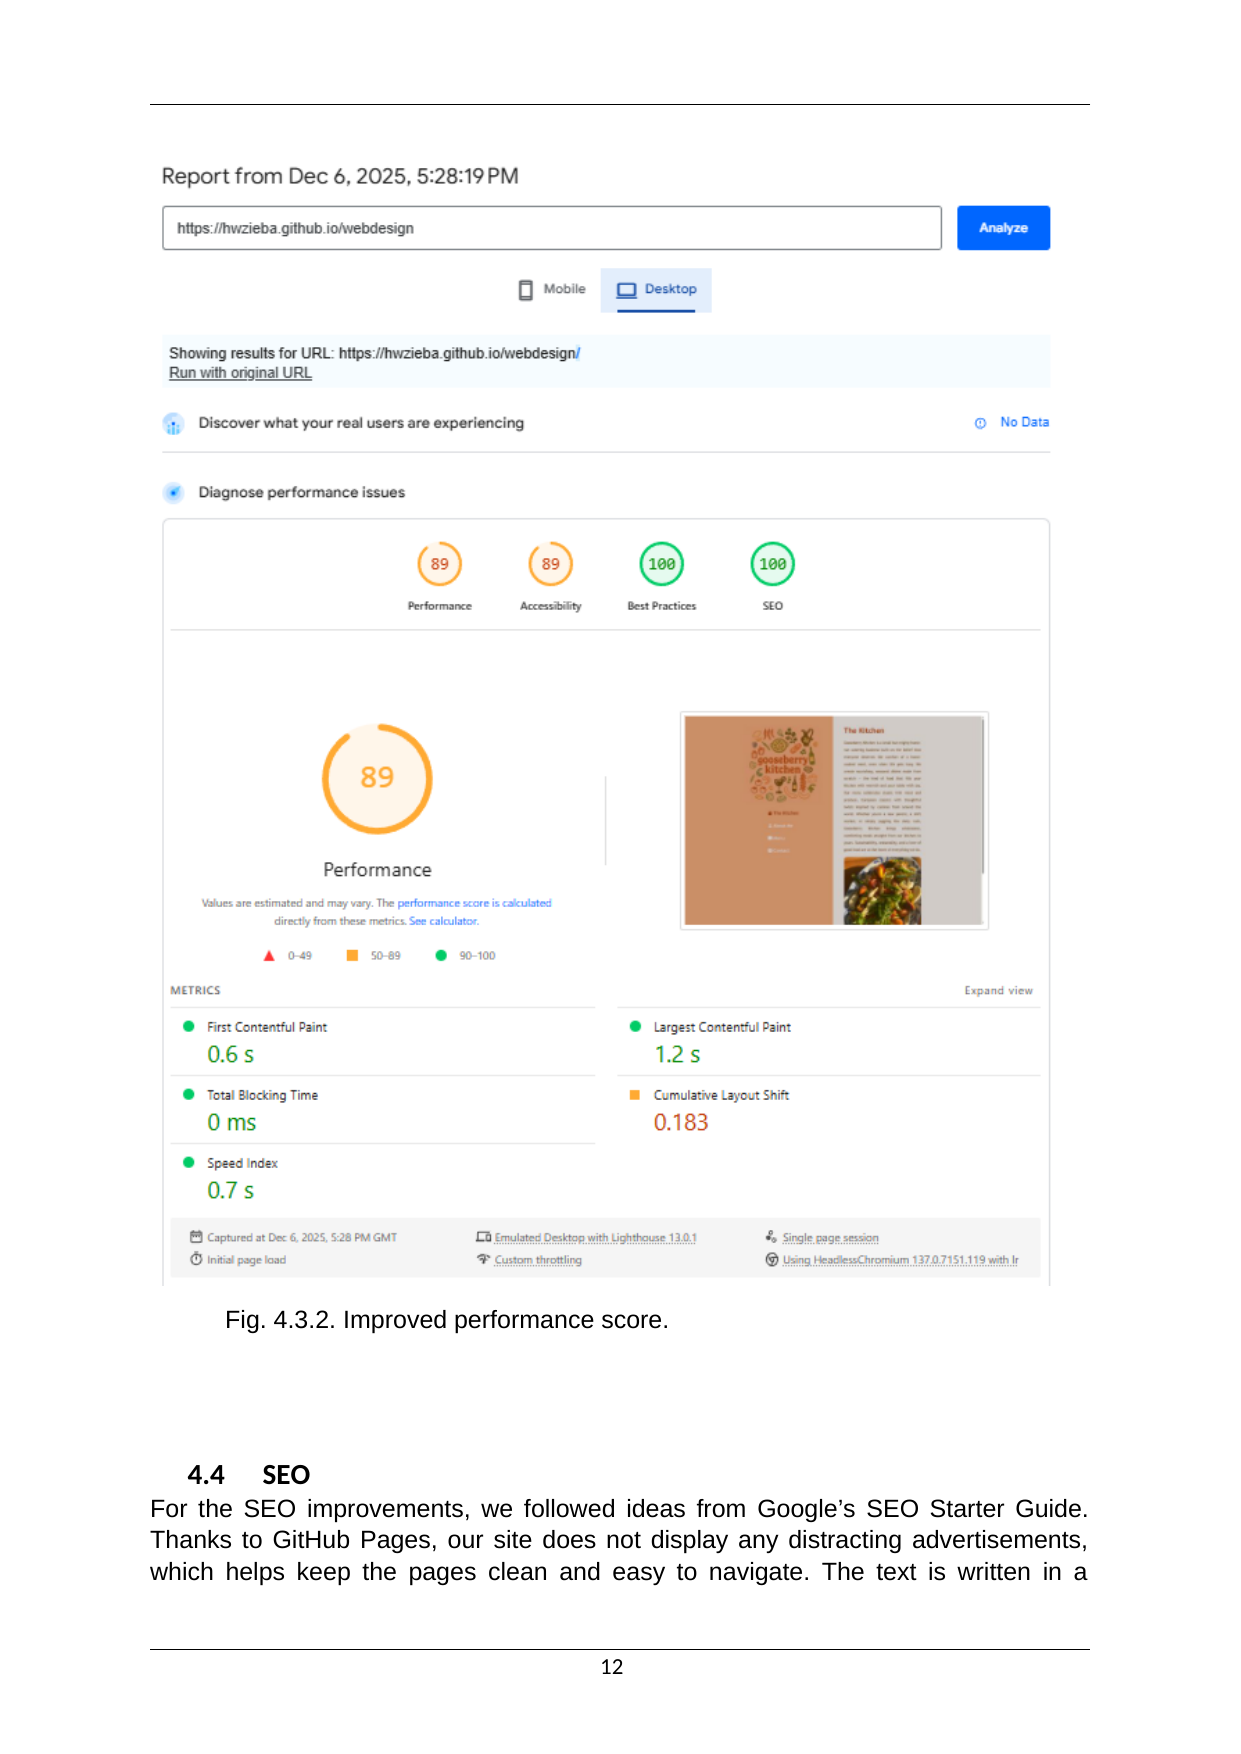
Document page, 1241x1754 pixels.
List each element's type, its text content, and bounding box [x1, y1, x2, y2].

text Fig. 4.3.2. Improved performance score. [150, 1304, 1090, 1333]
subtitle SEO [187, 1456, 1090, 1492]
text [150, 1494, 1090, 1585]
picture [150, 150, 1063, 1286]
